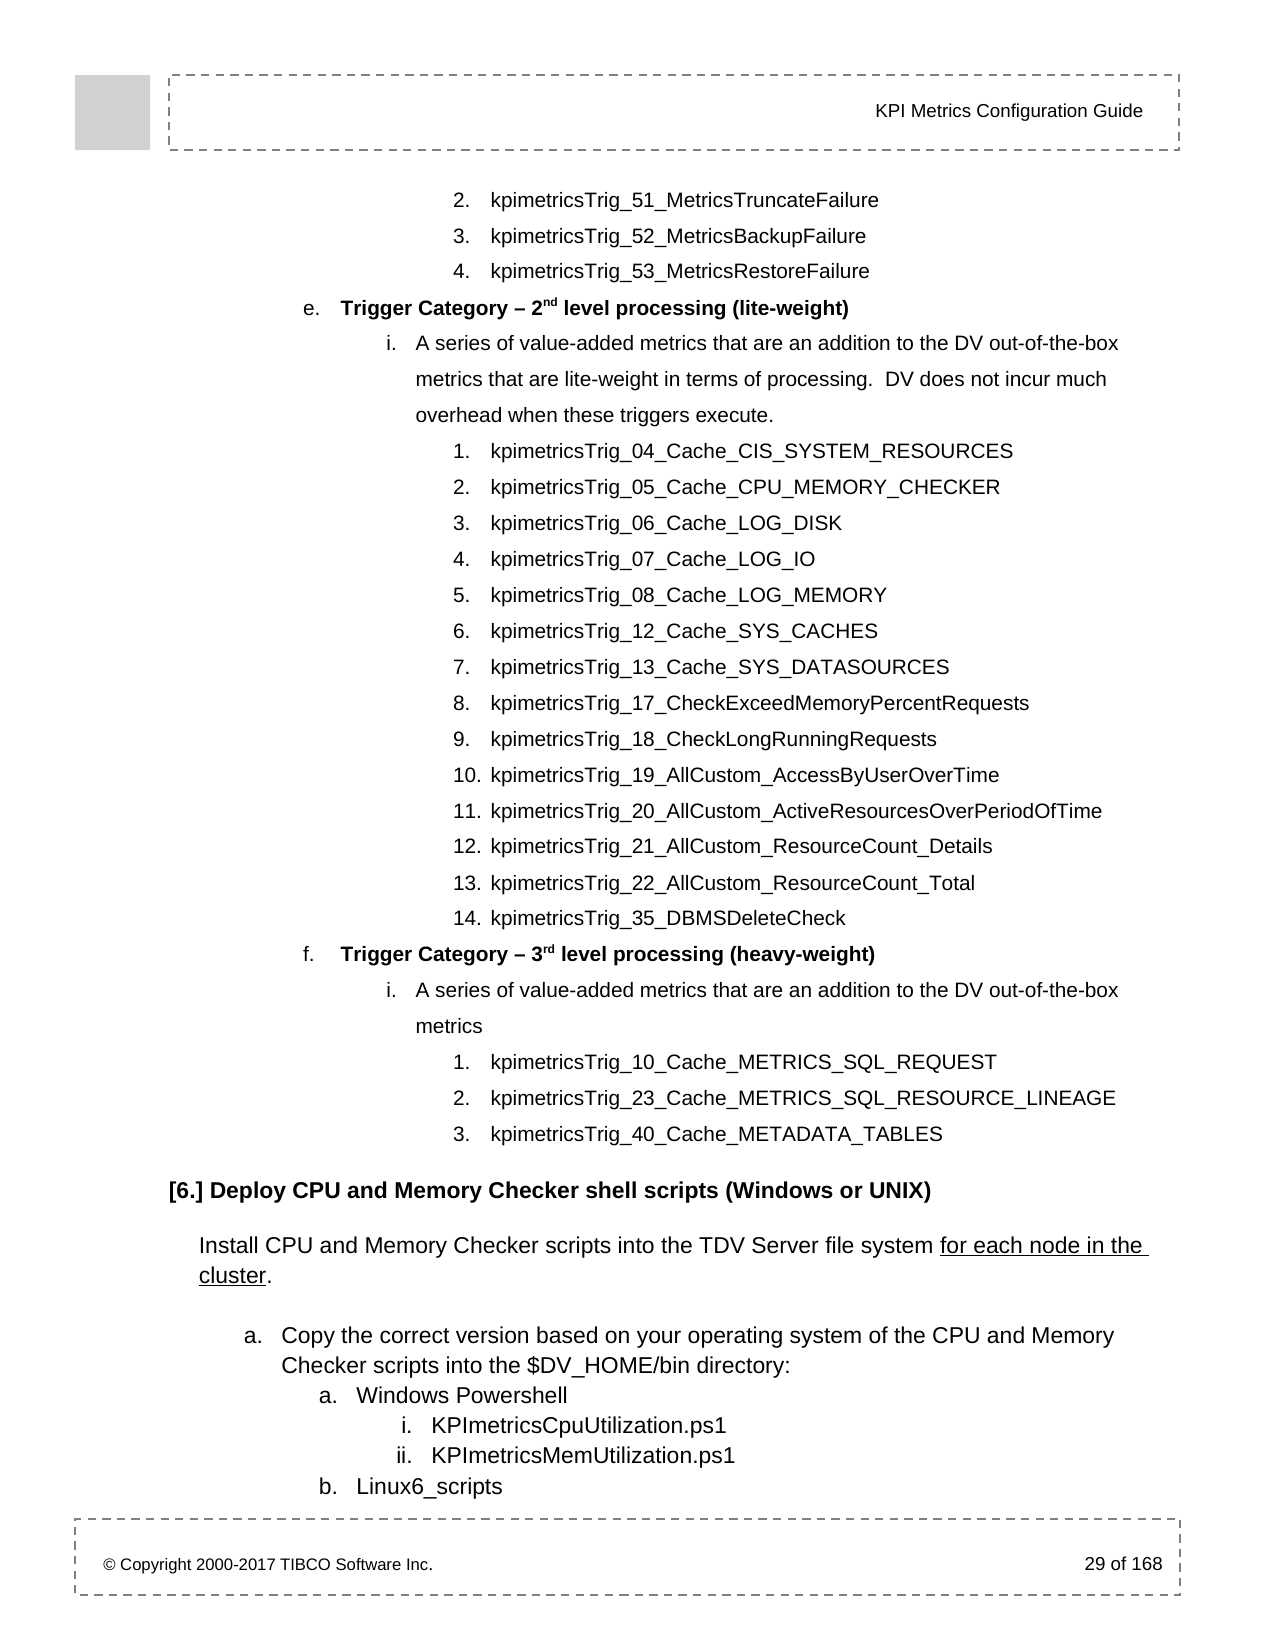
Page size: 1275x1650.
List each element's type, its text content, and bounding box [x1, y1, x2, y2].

list Linux6_scripts [319, 1473, 1162, 1499]
list Windows Powershell [319, 1382, 1162, 1408]
list kpimetricsTrig_18_CheckLongRunningRequests [453, 727, 1162, 751]
list kpimetricsTrig_13_Cache_SYS_DATASOURCES [453, 655, 1162, 679]
list A series of value-added metrics that are an addition to the DV out-of-the-box metrics that are lite-weight in terms of processing. DV does not incur much overhead when these triggers execute. [397, 331, 1162, 427]
list KPImetricsCpuUtilization.ps1 [412, 1412, 1162, 1439]
list Trigger Category – 2nd level processing (lite-weight) [303, 295, 1162, 319]
text Install CPU and Memory Checker scripts into the TDV Server file system for each node in the cluster. [199, 1232, 1162, 1289]
list kpimetricsTrig_05_Cache_CPU_MEMORY_CHECKER [453, 475, 1162, 499]
list kpimetricsTrig_52_MetricsBackupFailure [453, 223, 1162, 247]
list kpimetricsTrig_04_Cache_CIS_SYSTEM_RESOURCES [453, 439, 1162, 463]
list kpimetricsTrig_10_Cache_METRICS_SQL_REQUEST [453, 1050, 1162, 1074]
list kpimetricsTrig_08_Cache_LOG_MEMORY [453, 583, 1162, 607]
list kpimetricsTrig_21_AllCustom_ResourceCount_Details [453, 834, 1162, 858]
list KPImetricsMemUtilization.ps1 [412, 1442, 1162, 1469]
list A series of value-added metrics that are an addition to the DV out-of-the-box metrics [397, 978, 1162, 1038]
list kpimetricsTrig_22_AllCustom_ResourceCount_Total [453, 870, 1162, 894]
list kpimetricsTrig_53_MetricsRestoreFailure [453, 259, 1162, 283]
list kpimetricsTrig_06_Cache_LOG_DISK [453, 511, 1162, 535]
list kpimetricsTrig_19_AllCustom_AccessByUserOverTime [453, 762, 1162, 786]
list kpimetricsTrig_20_AllCustom_ActiveResourcesOverPeriodOfTime [453, 798, 1162, 822]
subtitle [6.] Deploy CPU and Memory Checker shell scripts (Windows or UNIX) [169, 1177, 1162, 1203]
list Trigger Category – 3rd level processing (heavy-weight) [303, 942, 1162, 966]
list kpimetricsTrig_51_MetricsTruncateFailure [453, 187, 1162, 211]
list kpimetricsTrig_23_Cache_METRICS_SQL_RESOURCE_LINEAGE [453, 1086, 1162, 1110]
list kpimetricsTrig_12_Cache_SYS_CACHES [453, 619, 1162, 643]
list kpimetricsTrig_17_CheckExceedMemoryPercentRequests [453, 691, 1162, 714]
list kpimetricsTrig_35_DBMSDeleteCheck [453, 906, 1162, 930]
list kpimetricsTrig_40_Cache_METADATA_TABLES [453, 1122, 1162, 1146]
list kpimetricsTrig_07_Cache_LOG_IO [453, 547, 1162, 571]
list Copy the correct version based on your operating system of the CPU and Memory Checker scripts into the $DV_HOME/bin directory: [244, 1322, 1162, 1378]
